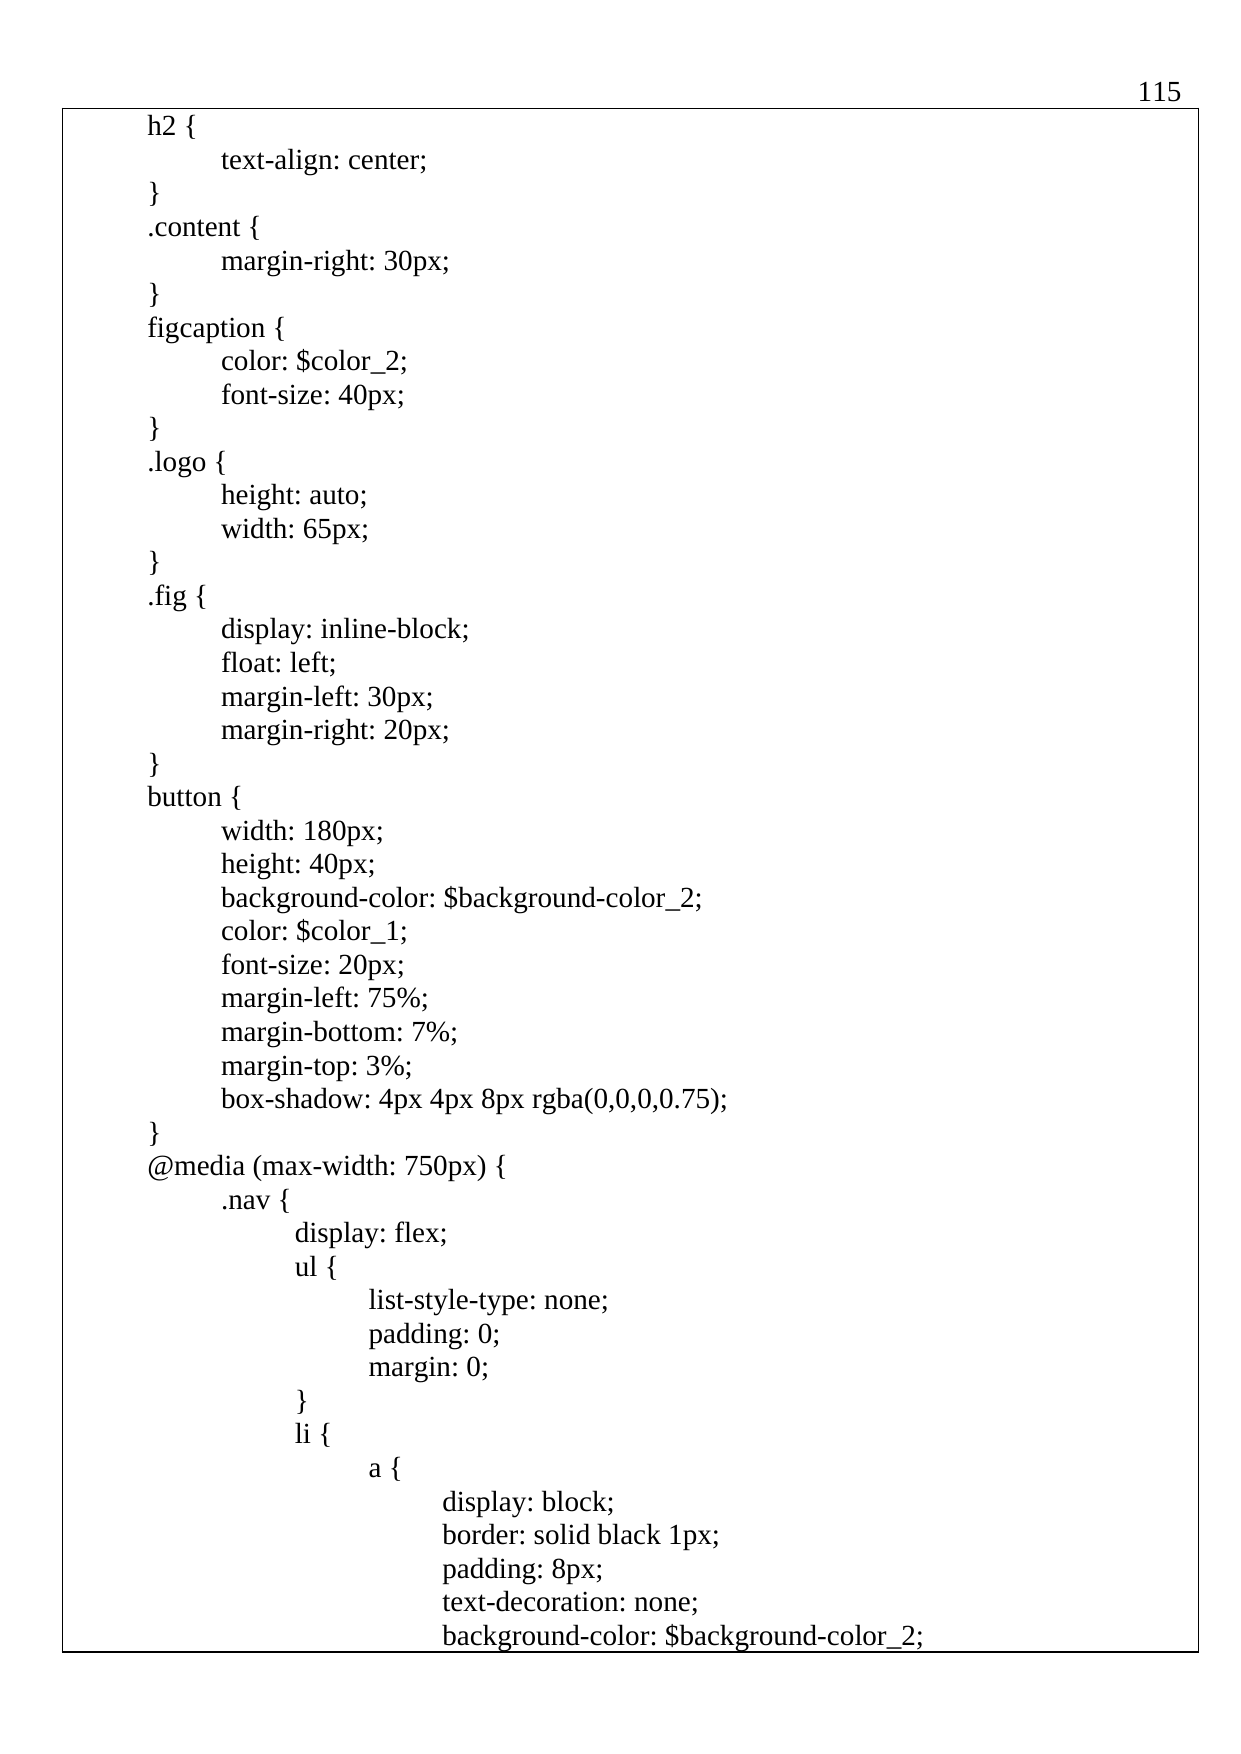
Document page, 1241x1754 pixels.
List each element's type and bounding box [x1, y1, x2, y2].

table_header [63, 109, 1198, 1651]
